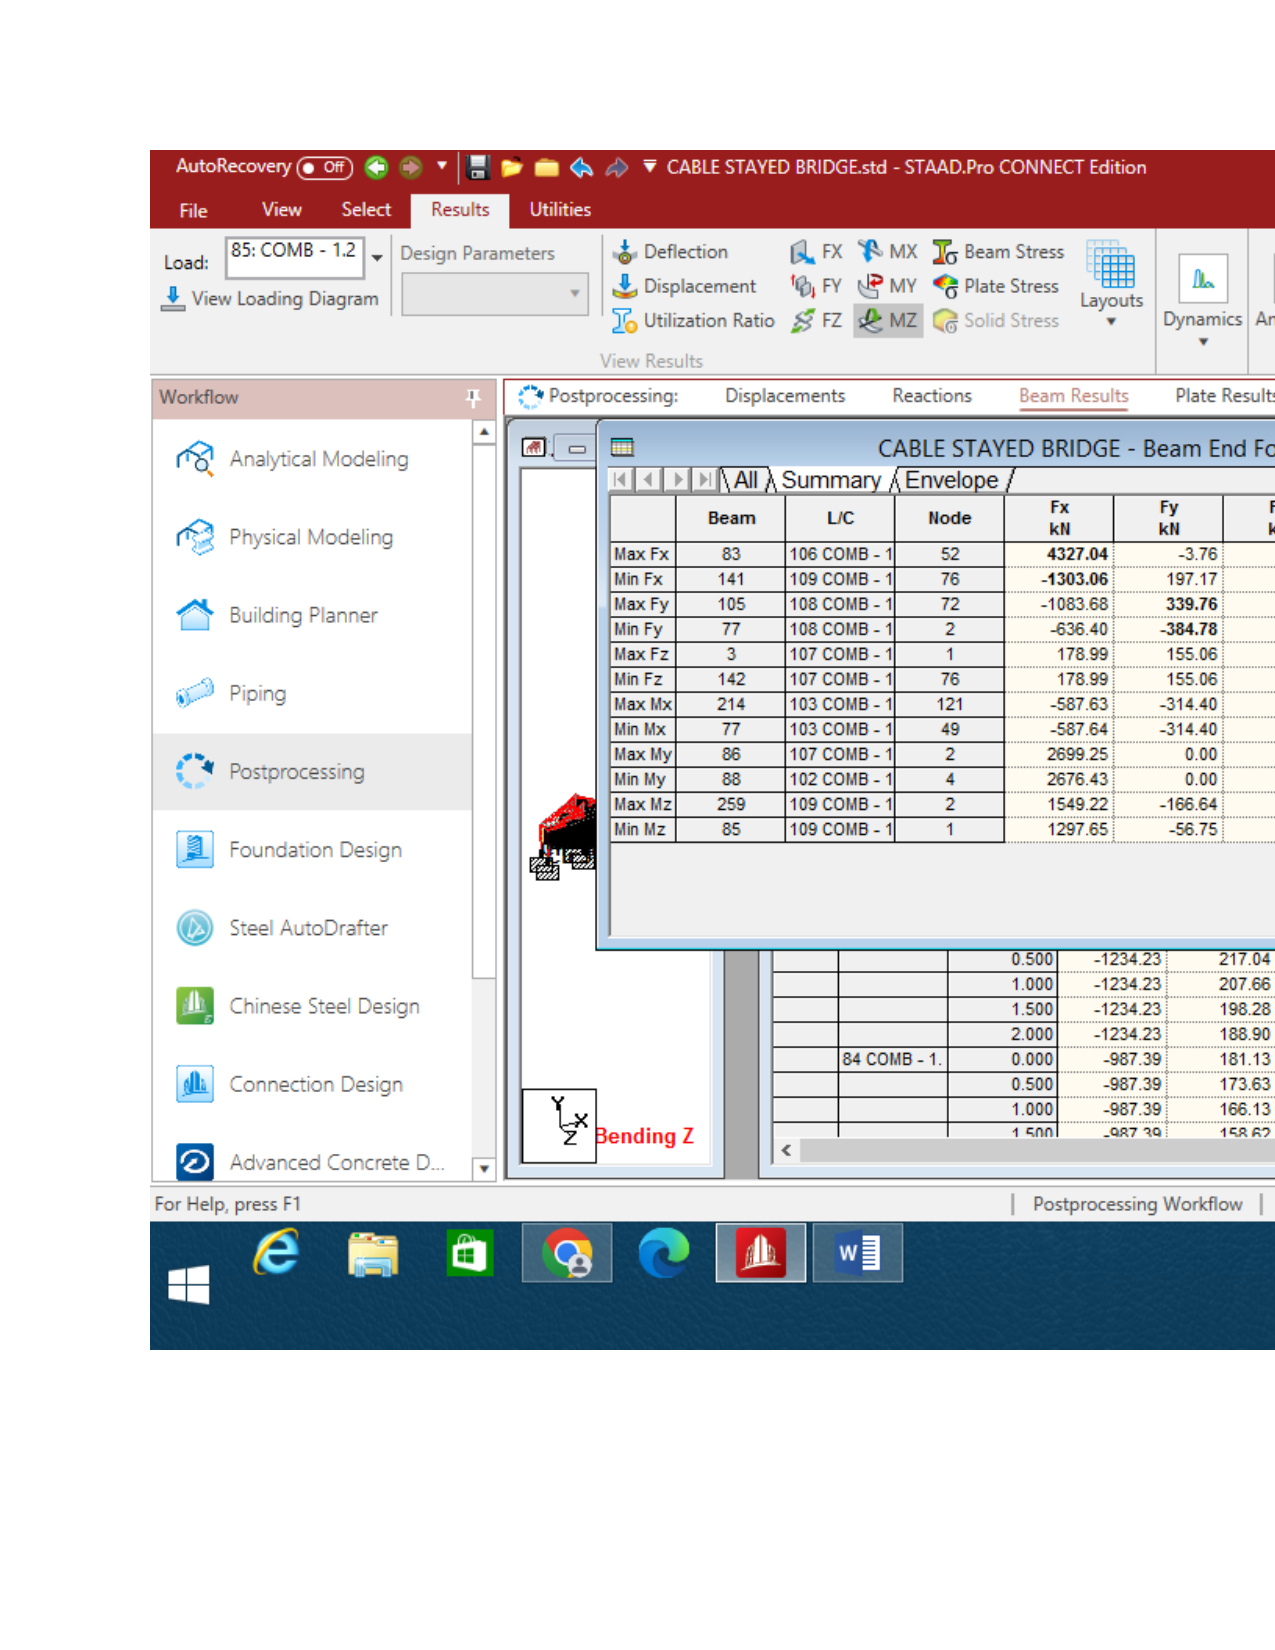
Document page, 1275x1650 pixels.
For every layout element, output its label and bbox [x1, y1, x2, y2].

picture [150, 150, 1275, 1350]
